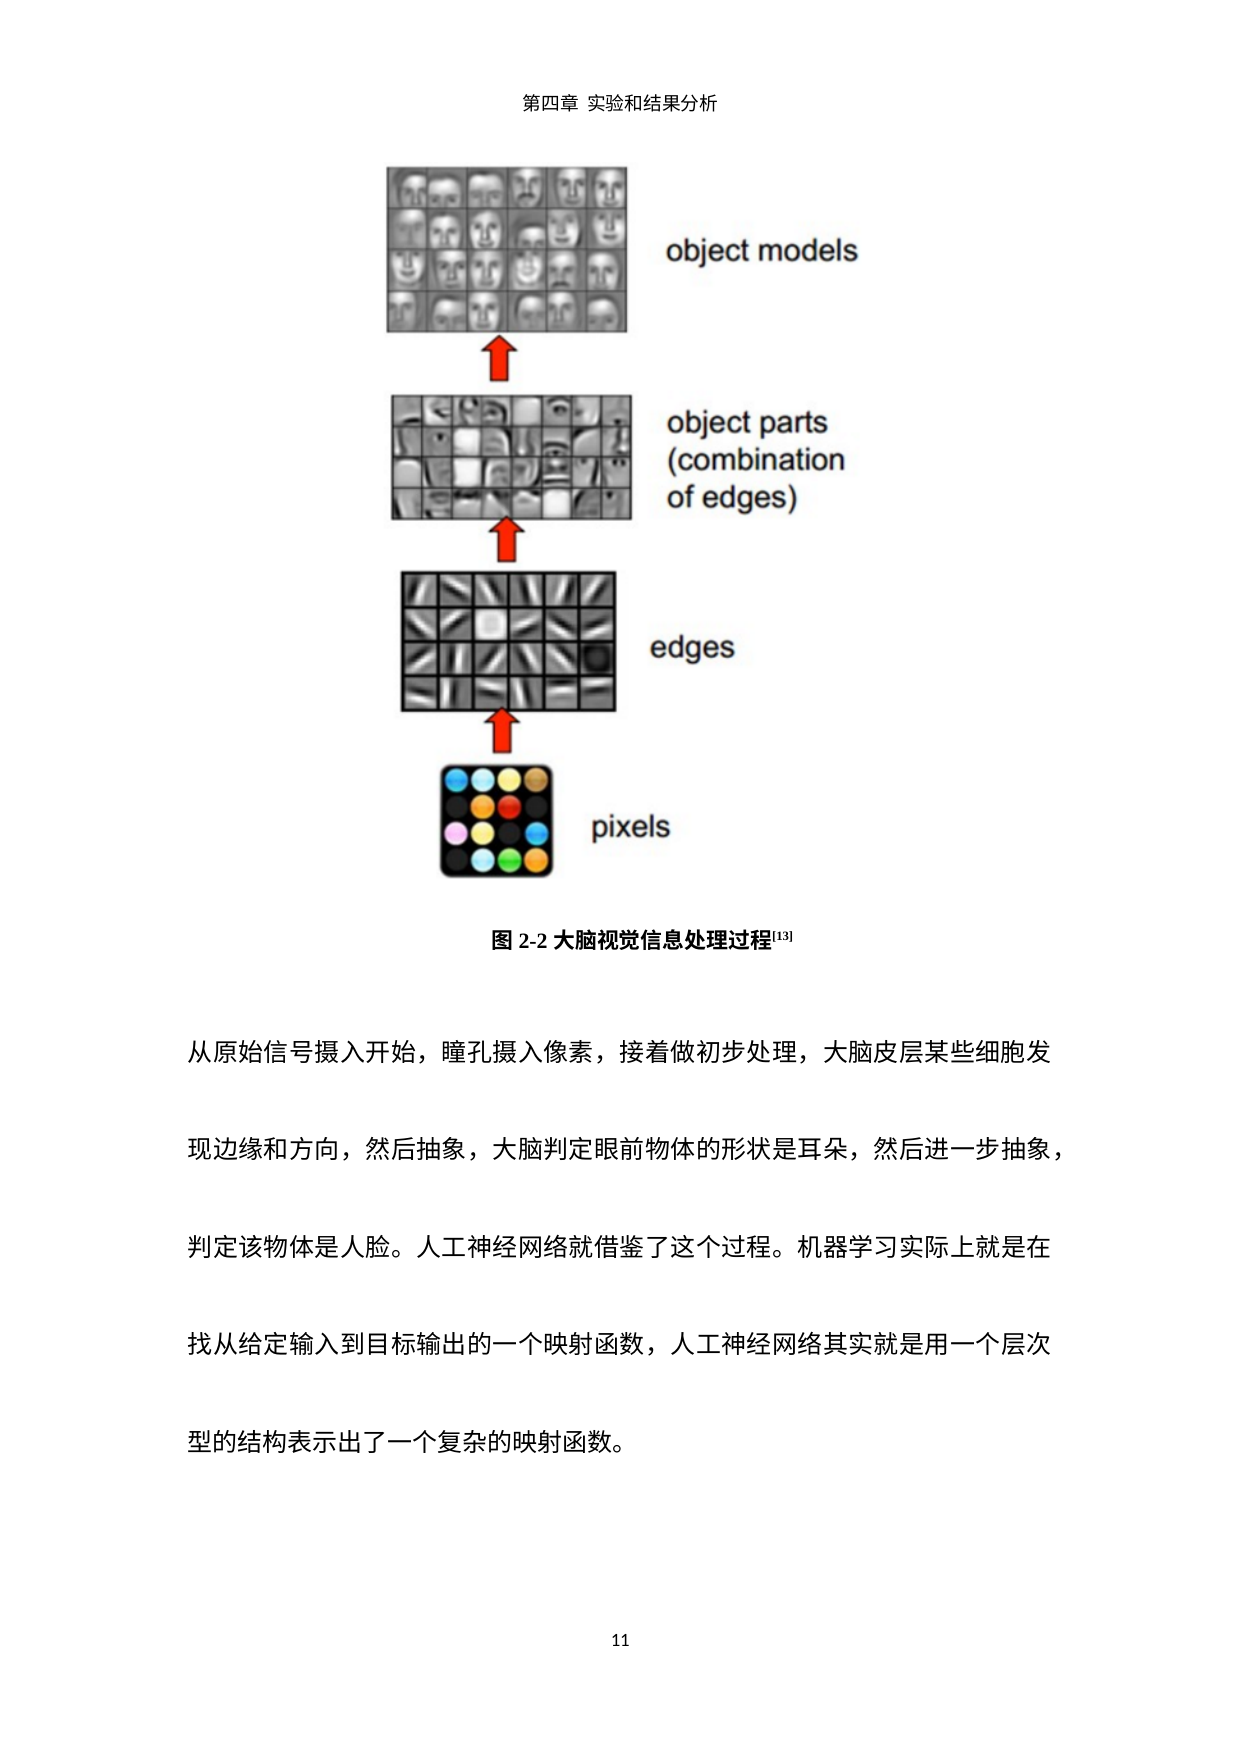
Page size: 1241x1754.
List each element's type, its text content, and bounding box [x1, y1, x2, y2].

picture [375, 162, 865, 890]
text 从原始信号摄入开始，瞳孔摄入像素，接着做初步处理，大脑皮层某些细胞发现边缘和方向，然后抽象，大脑判定眼前物体的形状是耳朵，然后进一步抽象，判定该物体是人脸。人工神经网络就借鉴了这个过程。机器学习实际上就是在找从给定输入到目标输出的一个映射函数，人工神经网络其实就是用一个层次型的结构表示出了一个复杂的映射函数。 [187, 1018, 1053, 1473]
text 图 2-2 大脑视觉信息处理过程[13] [187, 923, 1053, 955]
